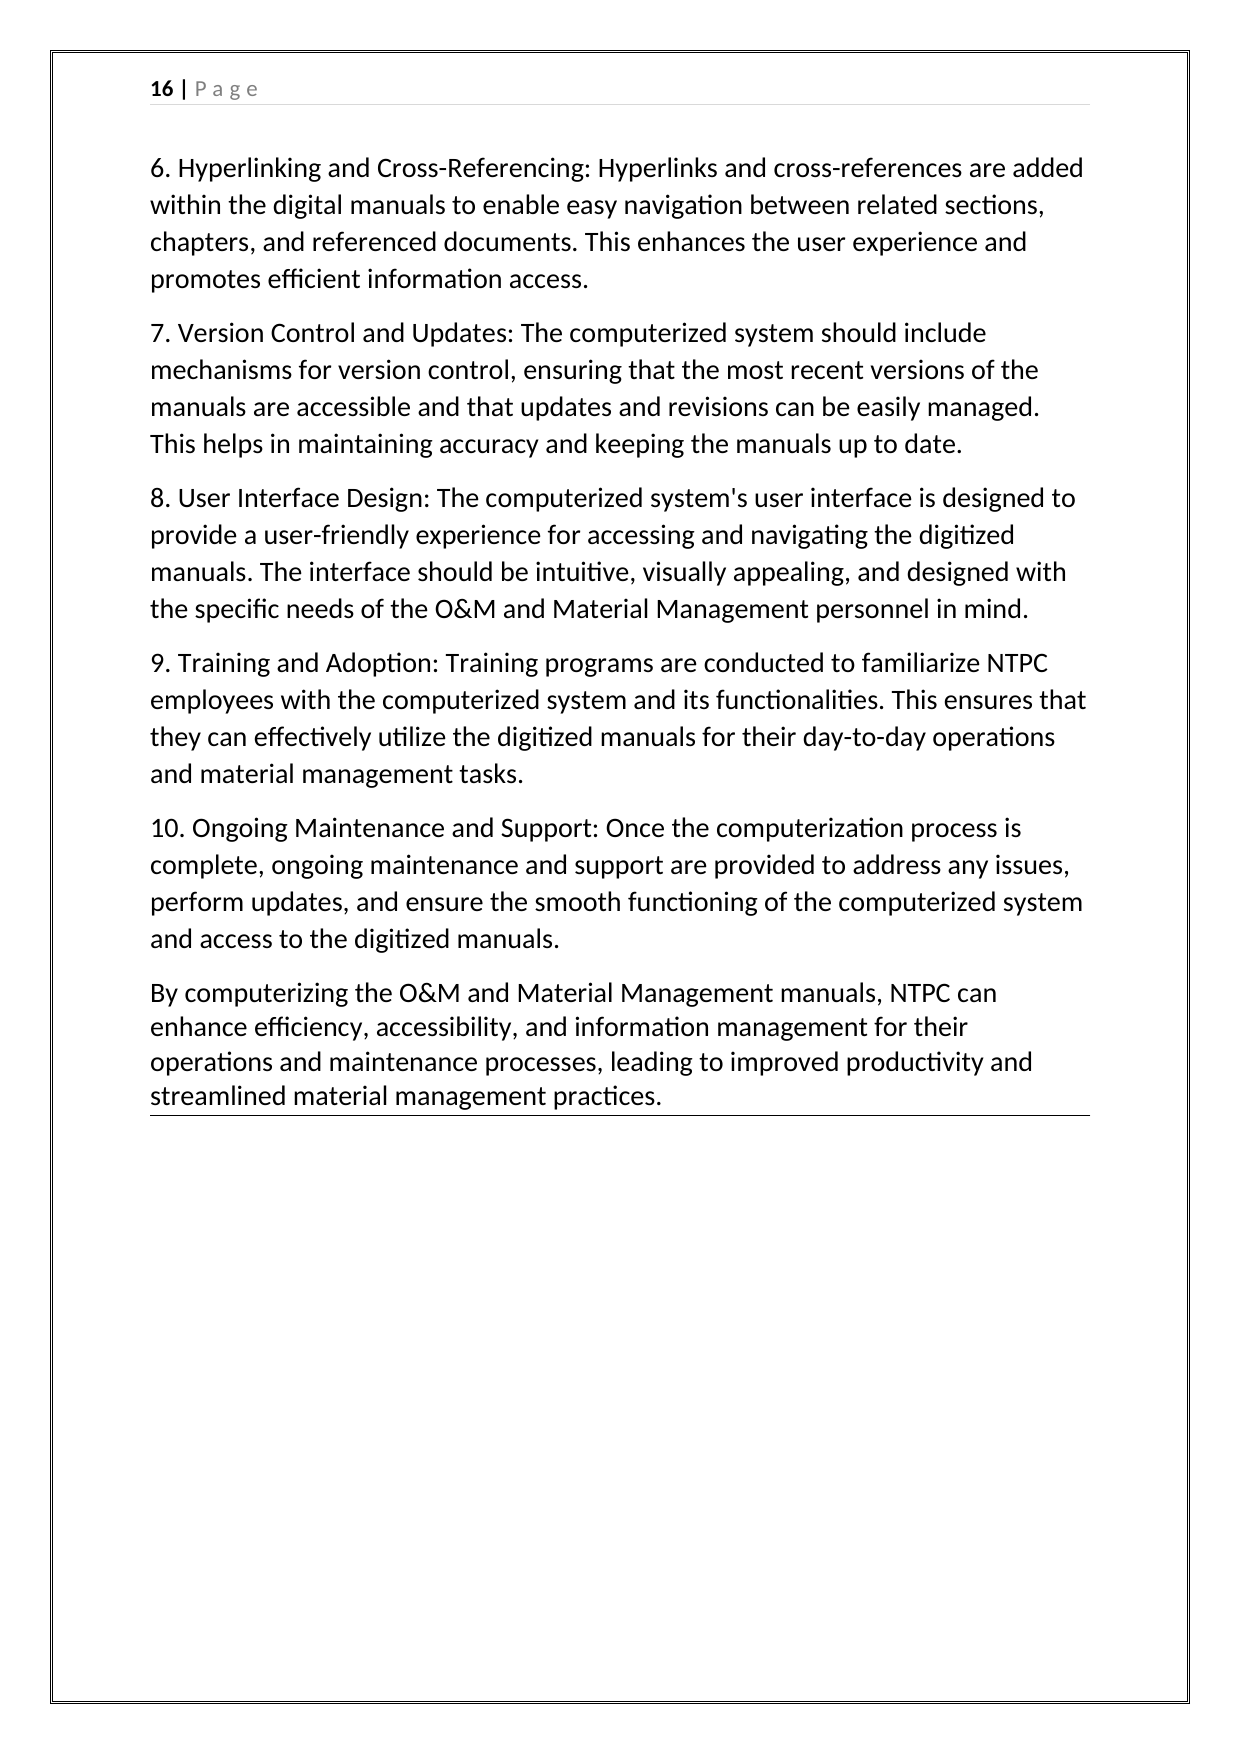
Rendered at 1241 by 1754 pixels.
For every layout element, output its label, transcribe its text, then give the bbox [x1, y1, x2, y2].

text 8. User Interface Design: The computerized system's user interface is designed to provide a user-friendly experience for accessing and navigating the digitized manuals. The interface should be intuitive, visually appealing, and designed with the specific needs of the O&M and Material Management personnel in mind. [150, 480, 1090, 626]
text 9. Training and Adoption: Training programs are conducted to familiarize NTPC employees with the computerized system and its functionalities. This ensures that they can effectively utilize the digitized manuals for their day-to-day operations and material management tasks. [150, 645, 1090, 791]
text By computerizing the O&M and Material Management manuals, NTPC can enhance efficiency, accessibility, and information management for their operations and maintenance processes, leading to improved productivity and streamlined material management practices.Top of Form [150, 975, 1090, 1115]
text 7. Version Control and Updates: The computerized system should include mechanisms for version control, ensuring that the most recent versions of the manuals are accessible and that updates and revisions can be easily managed. This helps in maintaining accuracy and keeping the manuals up to date. [150, 315, 1090, 461]
text 6. Hyperlinking and Cross-Referencing: Hyperlinks and cross-references are added within the digital manuals to enable easy navigation between related sections, chapters, and referenced documents. This enhances the user experience and promotes efficient information access. [150, 150, 1090, 296]
text 10. Ongoing Maintenance and Support: Once the computerization process is complete, ongoing maintenance and support are provided to address any issues, perform updates, and ensure the smooth functioning of the computerized system and access to the digitized manuals. [150, 810, 1090, 956]
